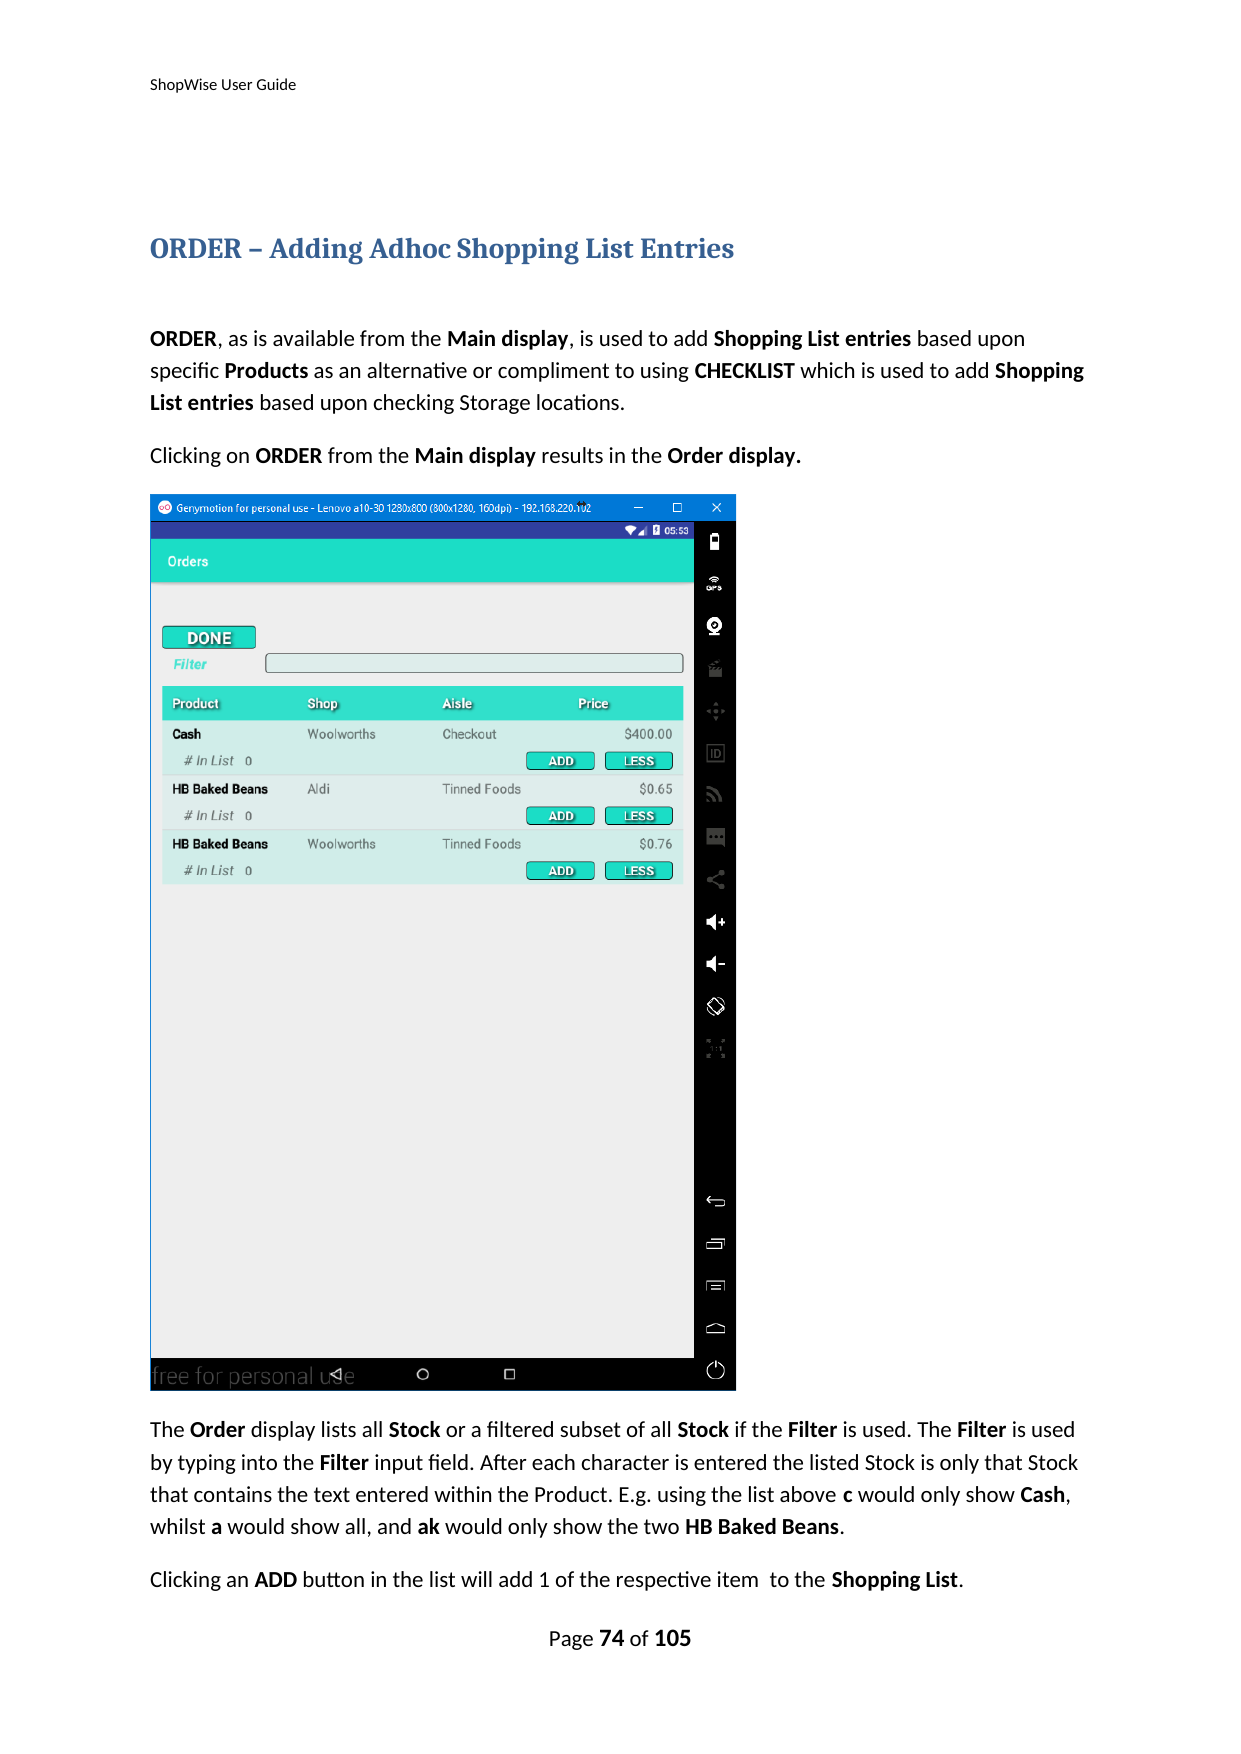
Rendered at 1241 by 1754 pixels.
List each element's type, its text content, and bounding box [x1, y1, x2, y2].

text Clicking on ORDER from the Main display results in the Order display. [150, 441, 1090, 469]
subtitle ORDER – Adding Adhoc Shopping List Entries [150, 232, 1090, 266]
text Clicking an ADD button in the list will add 1 of the respective item to the Shopping List. [150, 1565, 1090, 1593]
picture [150, 494, 737, 1391]
text The Order display lists all Stock or a filtered subset of all Stock if the Filter is used. The Filter is used by typing into the Filter input field. After each character is entered the listed Stock is only that Stock that contains the text entered within the Product. E.g. using the list above c would only show Cash, whilst a would show all, and ak would only show the two HB Baked Beans. [150, 1416, 1090, 1540]
text ORDER, as is available from the Main display, is used to add Shopping List entries based upon specific Products as an alternative or compliment to using CHECKLIST which is used to add Shopping List entries based upon checking Storage locations. [150, 324, 1090, 416]
